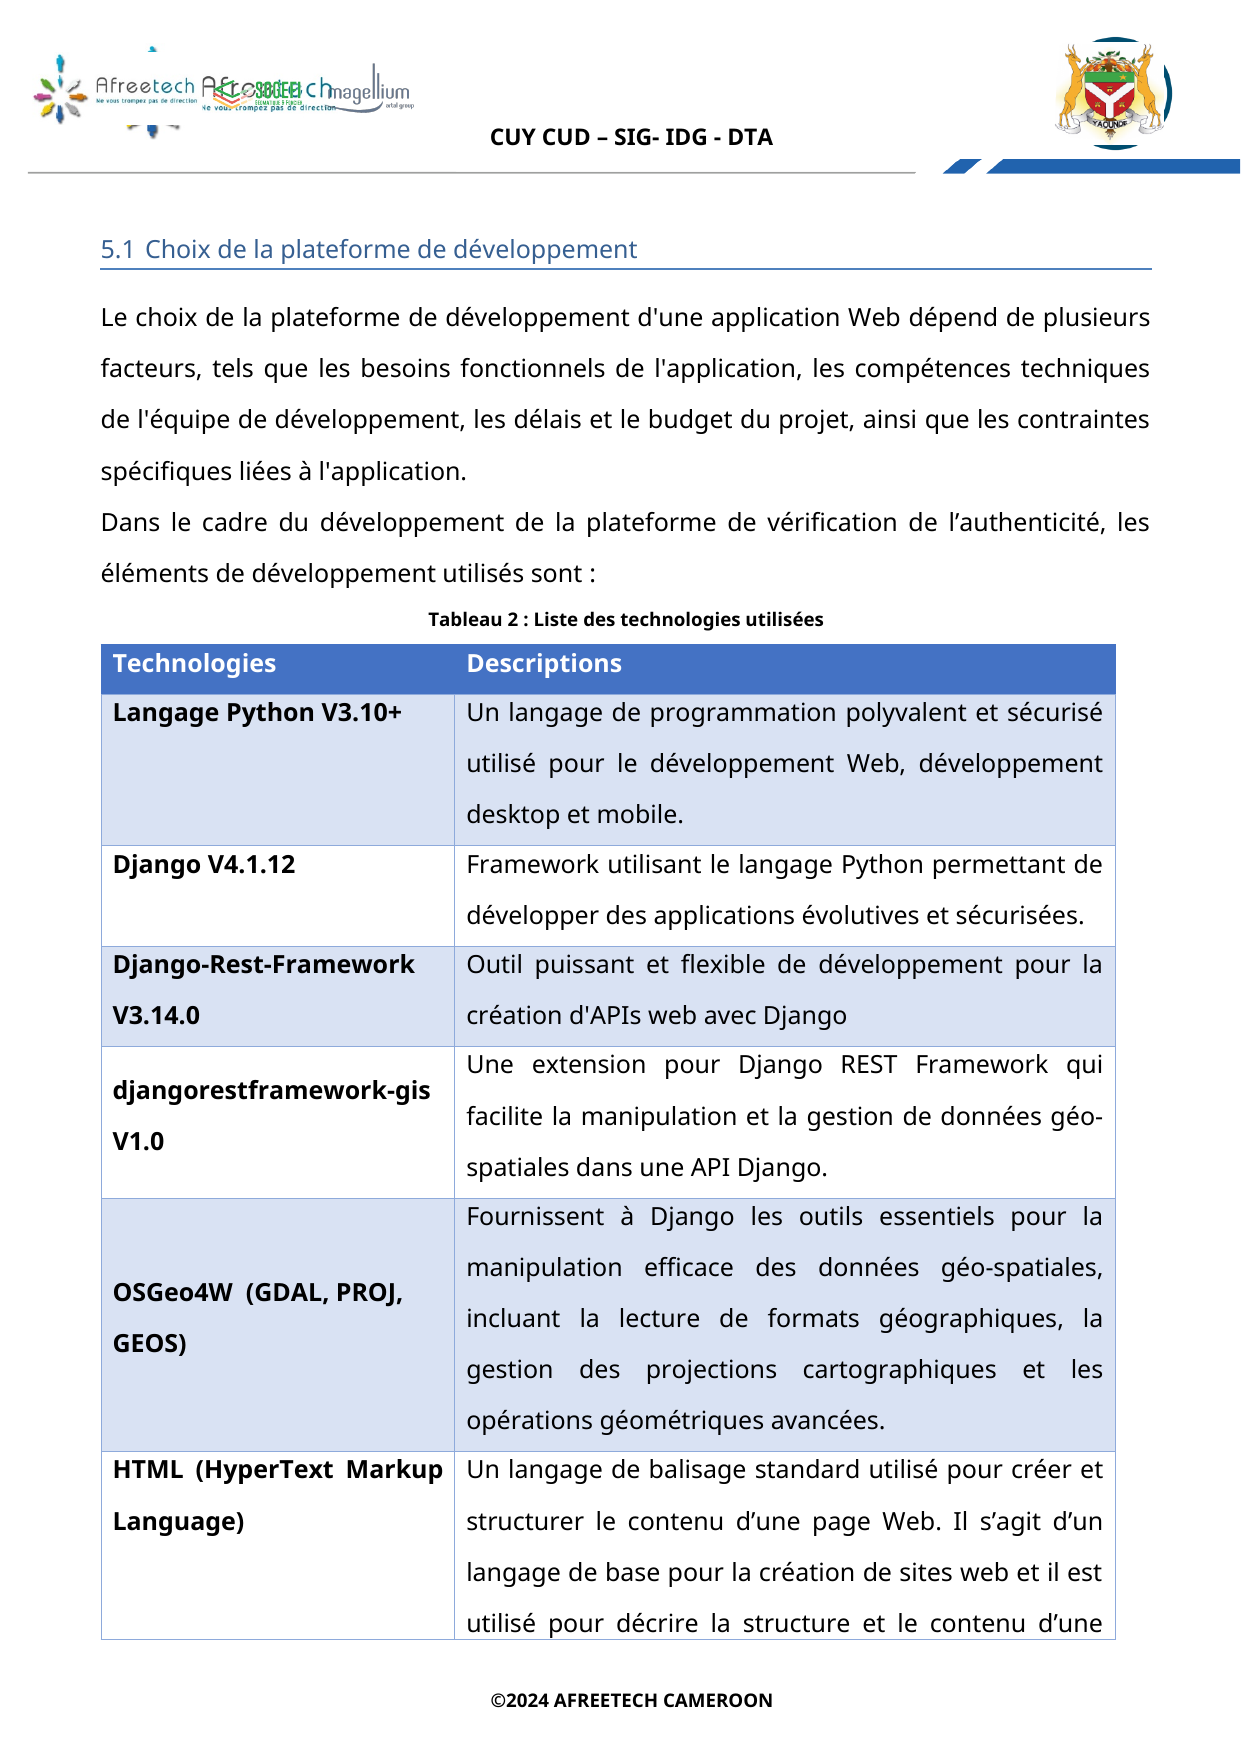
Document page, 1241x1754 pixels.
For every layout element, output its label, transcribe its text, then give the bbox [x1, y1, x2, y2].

table_cell OSGeo4W (GDAL, PROJ, GEOS) [102, 1199, 454, 1451]
text Dans le cadre du développement de la plateforme de vérification de l’authenticité, les éléments de développement utilisés sont : [100, 504, 1152, 589]
table_cell Framework utilisant le langage Python permettant de développer des applications évolutives et sécurisées. [455, 846, 1115, 946]
table_cell Un langage de programmation polyvalent et sécurisé utilisé pour le développement Web, développement desktop et mobile. [455, 695, 1115, 845]
table_cell Django-Rest-Framework V3.14.0 [102, 947, 454, 1046]
picture [0, 31, 1241, 180]
table_header Technologies [102, 645, 454, 694]
picture [32, 43, 344, 140]
table_cell Une extension pour Django REST Framework qui facilite la manipulation et la gestion de données géo-spatiales dans une API Django. [455, 1047, 1115, 1197]
text Tableau 2 : Liste des technologies utilisées [100, 606, 1152, 632]
subtitle Choix de la plateforme de développement [100, 232, 1152, 268]
table_cell Outil puissant et flexible de développement pour la création d'APIs web avec Django [455, 947, 1115, 1046]
table_cell HTML (HyperText Markup Language) [102, 1452, 454, 1639]
text Le choix de la plateforme de développement d'une application Web dépend de plusieurs facteurs, tels que les besoins fonctionnels de l'application, les compétences techniques de l'équipe de développement, les délais et le budget du projet, ainsi que les contraintes spécifiques liées à l'application. [100, 300, 1152, 487]
table_header Descriptions [455, 645, 1115, 694]
table_cell djangorestframework-gis V1.0 [102, 1047, 454, 1197]
table_cell Langage Python V3.10+ [102, 695, 454, 845]
table_cell Fournissent à Django les outils essentiels pour la manipulation efficace des données géo-spatiales, incluant la lecture de formats géographiques, la gestion des projections cartographiques et les opérations géométriques avancées. [455, 1199, 1115, 1451]
table_cell Django V4.1.12 [102, 846, 454, 946]
